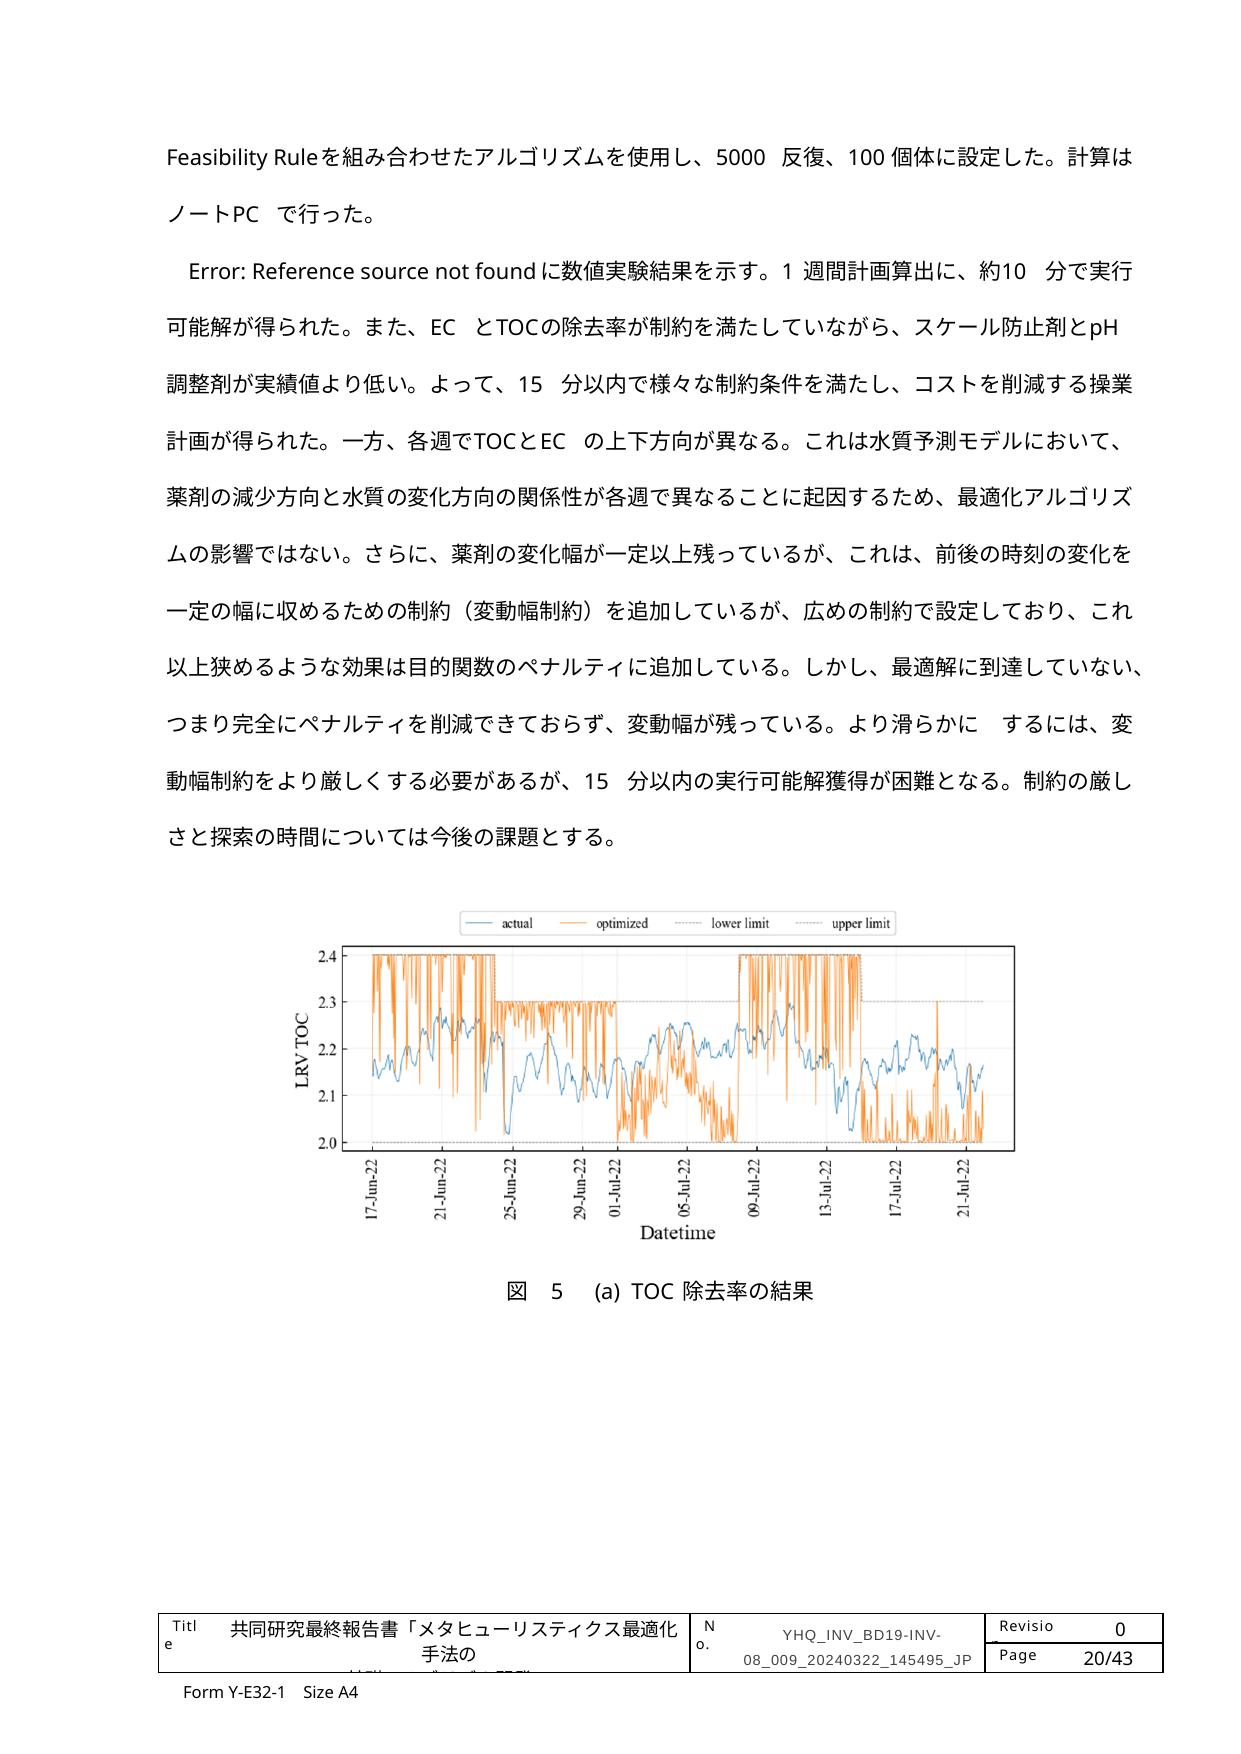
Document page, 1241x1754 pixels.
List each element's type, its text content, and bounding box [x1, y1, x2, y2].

picture [287, 902, 1022, 1252]
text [166, 128, 1133, 241]
